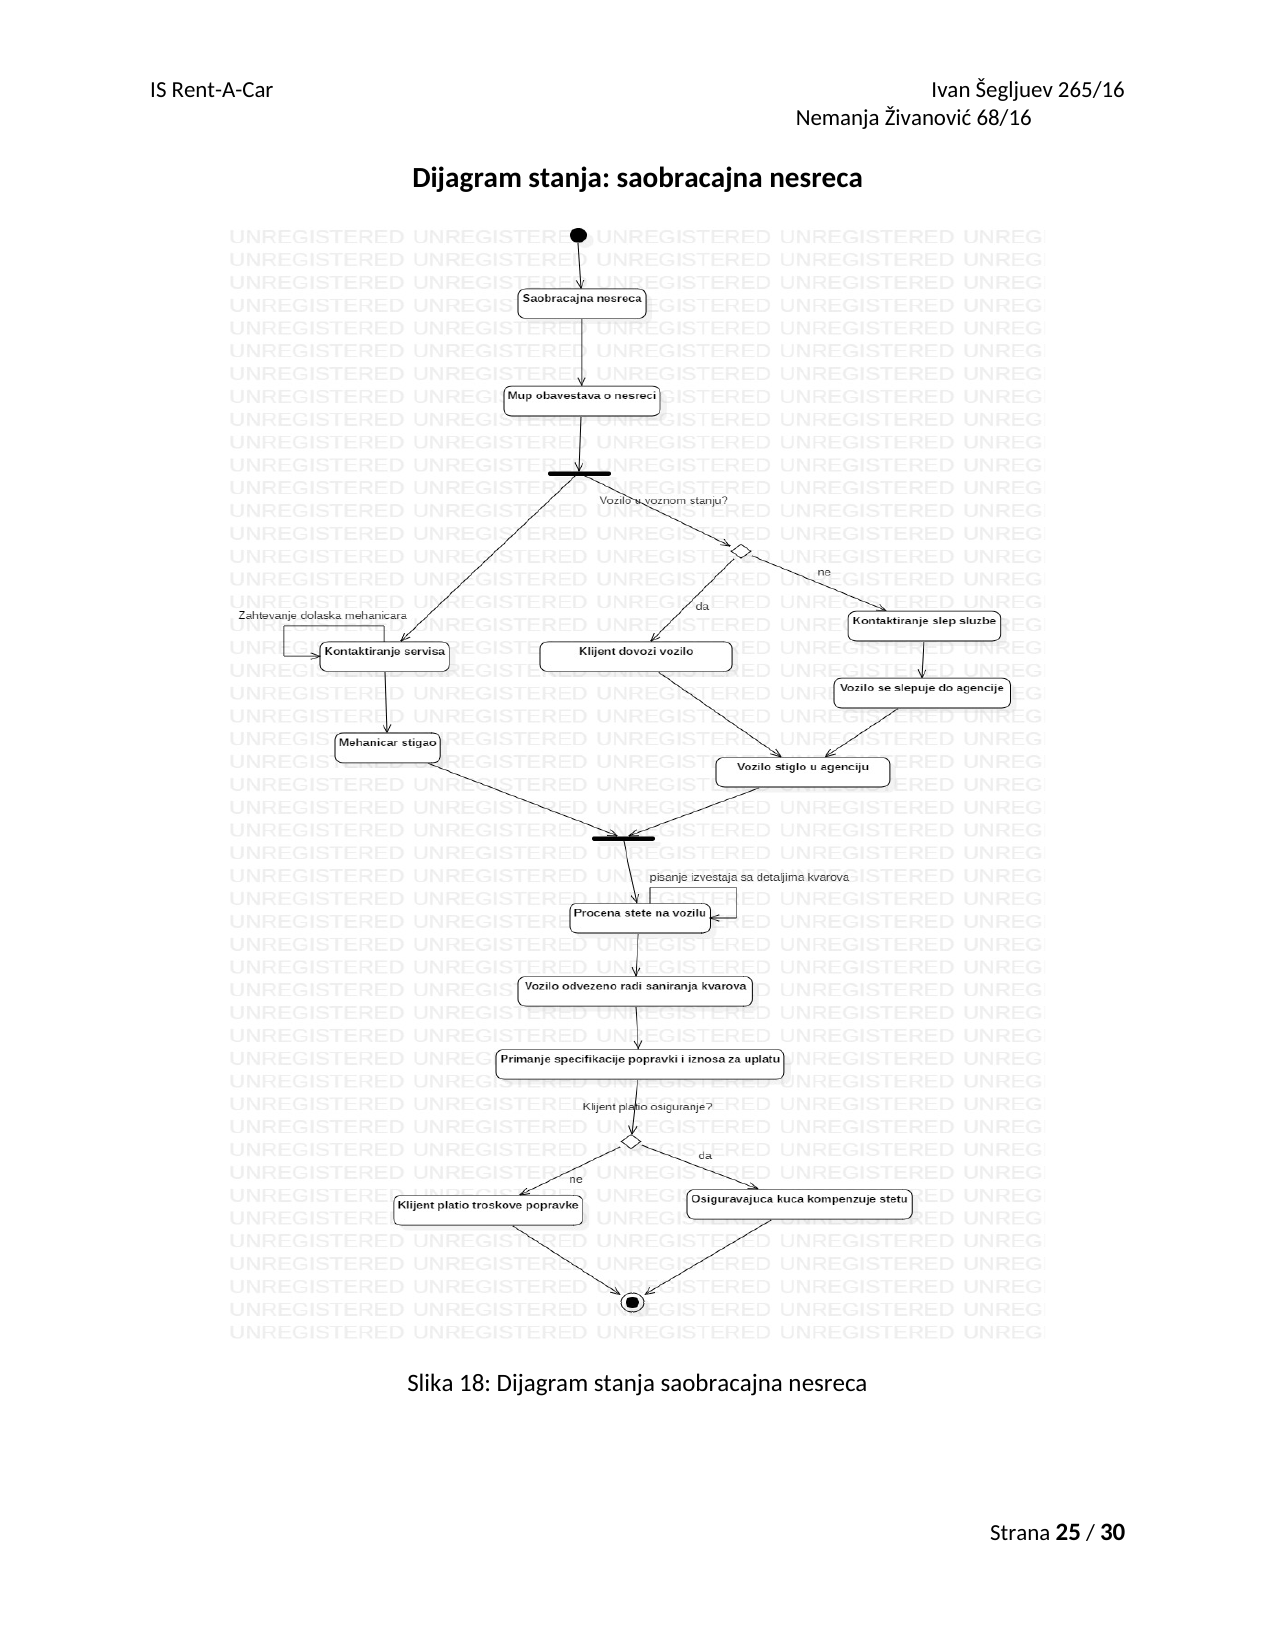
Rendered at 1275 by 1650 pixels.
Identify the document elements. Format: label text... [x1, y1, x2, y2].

text Slika 18: Dijagram stanja saobracajna nesreca [150, 1367, 1125, 1397]
picture [229, 220, 1046, 1342]
text Dijagram stanja: saobracajna nesreca [150, 159, 1125, 195]
